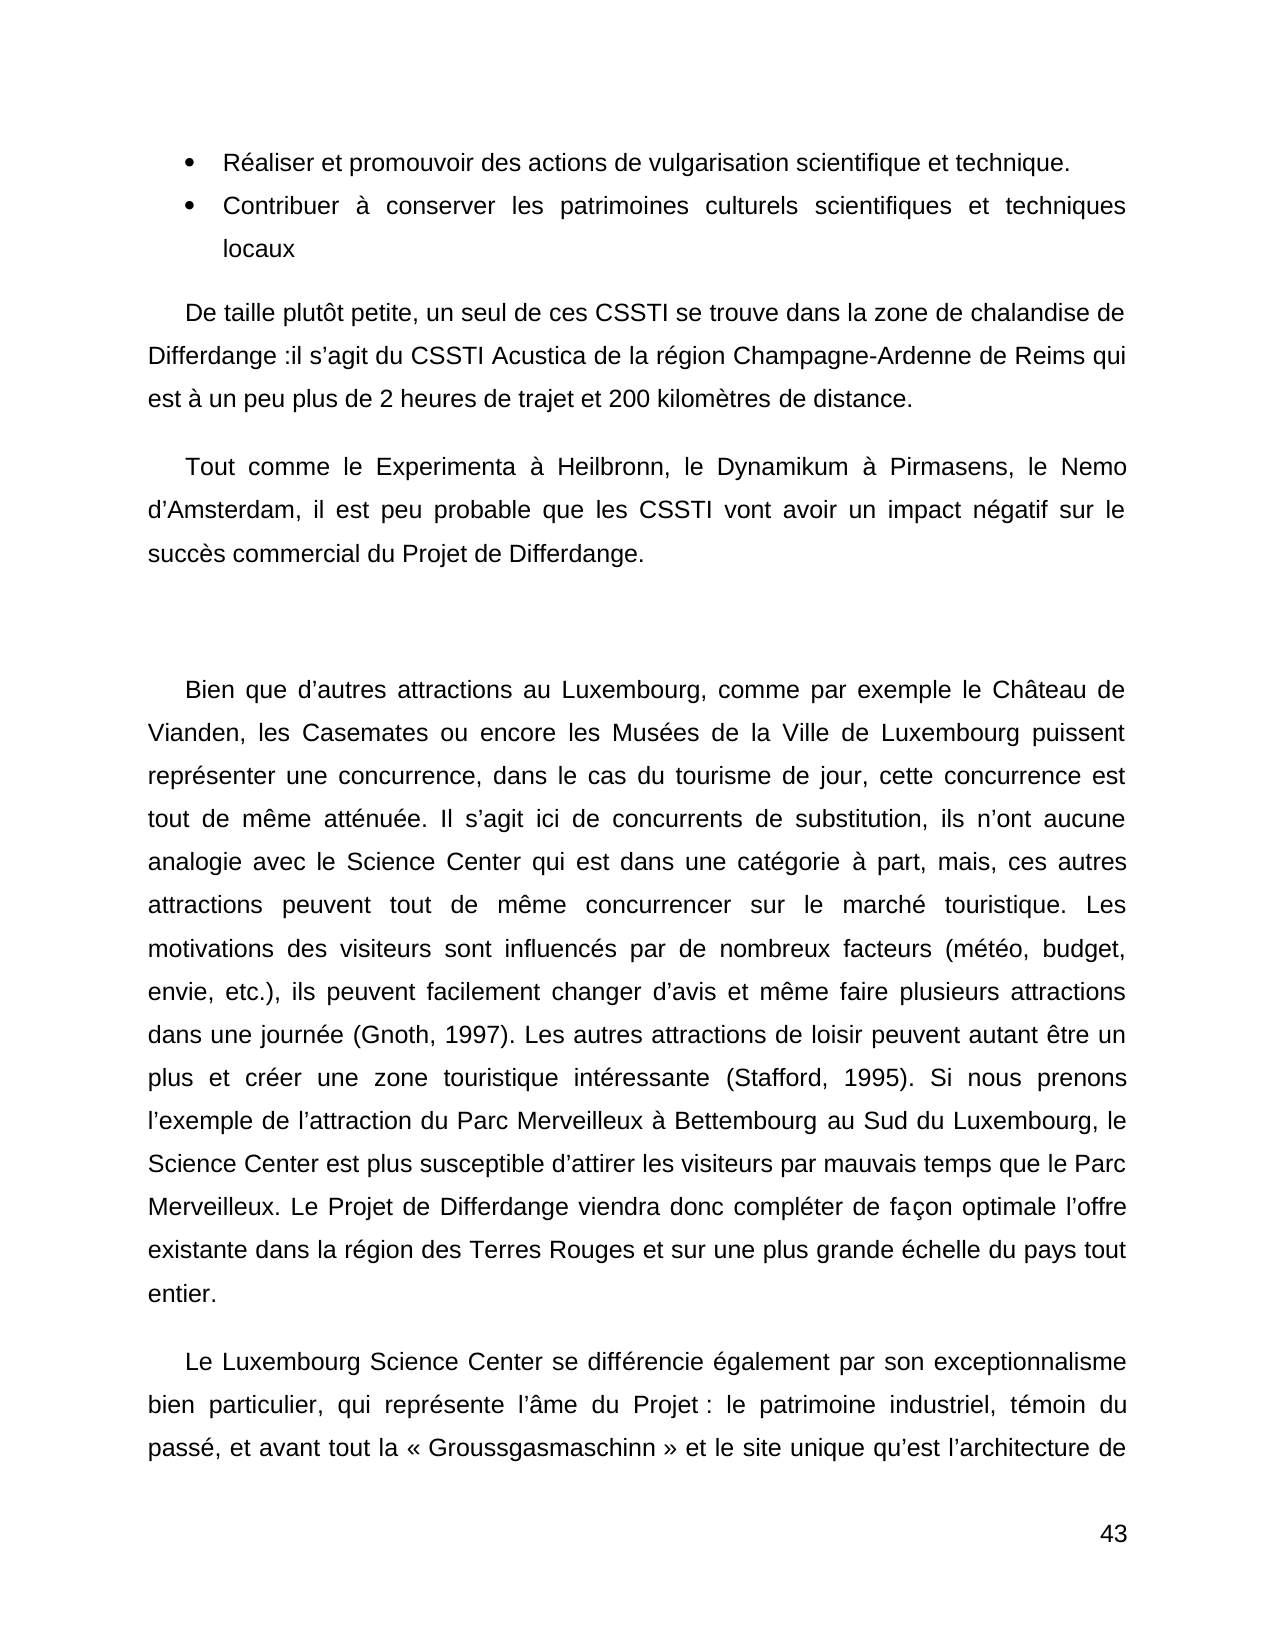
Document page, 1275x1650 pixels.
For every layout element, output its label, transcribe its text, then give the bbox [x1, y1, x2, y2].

text Bien que d’autres attractions au Luxembourg, comme par exemple le Château de Vianden, les Casemates ou encore les Musées de la Ville de Luxembourg puissent représenter une concurrence, dans le cas du tourisme de jour, cette concurrence est tout de même atténuée. Il s’agit ici de concurrents de substitution, ils n’ont aucune analogie avec le Science Center qui est dans une catégorie à part, mais, ces autres attractions peuvent tout de même concurrencer sur le marché touristique. Les motivations des visiteurs sont influencés par de nombreux facteurs (météo, budget, envie, etc.), ils peuvent facilement changer d’avis et même faire plusieurs attractions dans une journée. Les autres attractions de loisir peuvent autant être un plus et créer une zone touristique intéressante . Si nous prenons l’exemple de l’attraction du Parc Merveilleux à Bettembourg au Sud du Luxembourg, le Science Center est plus susceptible d’attirer les visiteurs par mauvais temps que le Parc Merveilleux. Le Projet de Differdange viendra donc compléter de façon optimale l’offre existante dans la région des Terres Rouges et sur une plus grande échelle du pays tout entier. [148, 675, 1127, 1307]
text Tout comme le Experimenta à Heilbronn, le Dynamikum à Pirmasens, le Nemo d’Amsterdam, il est peu probable que les CSSTI vont avoir un impact négatif sur le succès commercial du Projet de Differdange. [148, 452, 1127, 567]
text De taille plutôt petite, un seul de ces CSSTI se trouve dans la zone de chalandise de Differdange :il s’agit du CSSTI Acustica de la région Champagne-Ardenne de Reims qui est à un peu plus de 2 heures de trajet et 200 kilomètres de distance. [148, 298, 1127, 413]
list Réaliser et promouvoir des actions de vulgarisation scientifique et technique. [185, 148, 1127, 176]
list Contribuer à conserver les patrimoines culturels scientifiques et techniques locaux [185, 191, 1127, 263]
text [148, 1347, 1127, 1462]
